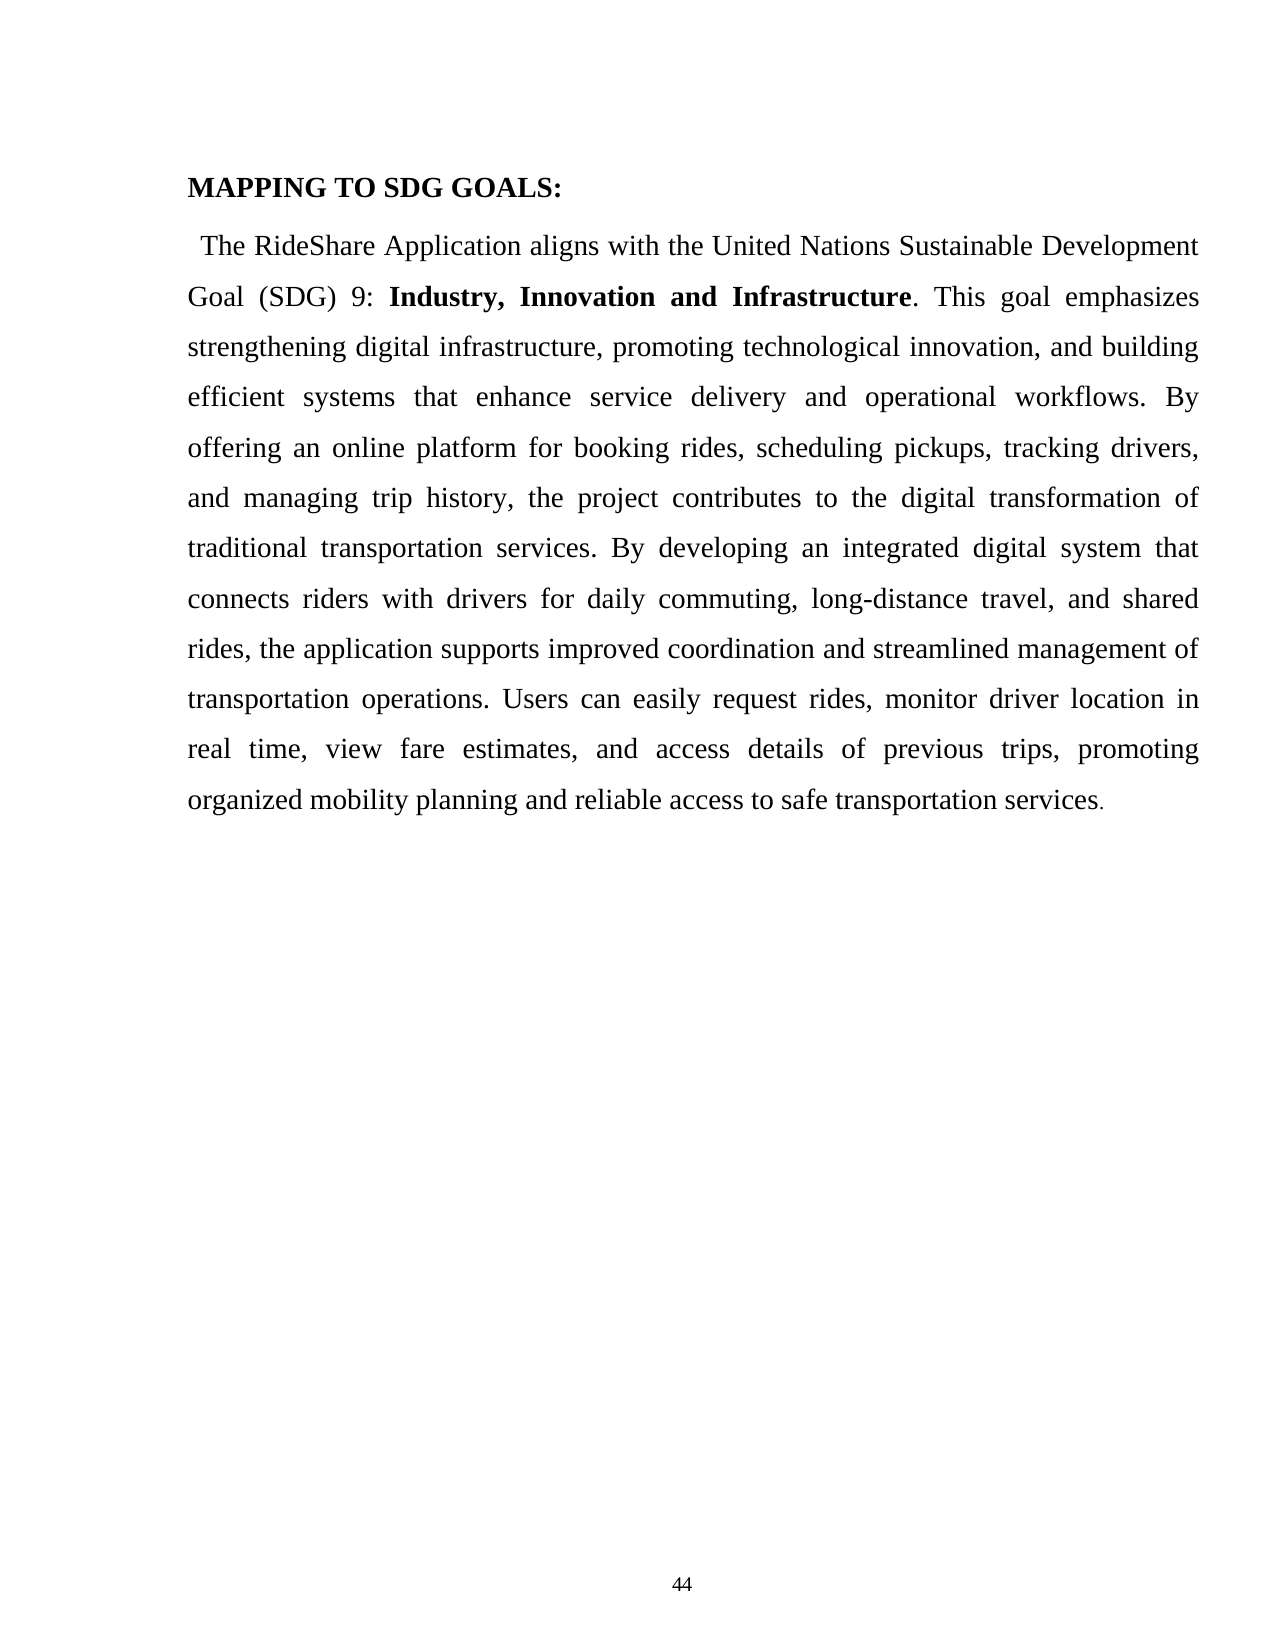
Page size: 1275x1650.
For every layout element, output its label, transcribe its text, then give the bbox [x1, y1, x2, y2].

text The RideShare Application aligns with the United Nations Sustainable Development Goal (SDG) 9: Industry, Innovation and Infrastructure. This goal emphasizes strengthening digital infrastructure, promoting technological innovation, and building efficient systems that enhance service delivery and operational workflows. By offering an online platform for booking rides, scheduling pickups, tracking drivers, and managing trip history, the project contributes to the digital transformation of traditional transportation services. By developing an integrated digital system that connects riders with drivers for daily commuting, long-distance travel, and shared rides, the application supports improved coordination and streamlined management of transportation operations. Users can easily request rides, monitor driver location in real time, view fare estimates, and access details of previous trips, promoting organized mobility planning and reliable access to safe transportation services. [187, 228, 1200, 816]
text MAPPING TO SDG GOALS: [187, 177, 1200, 203]
